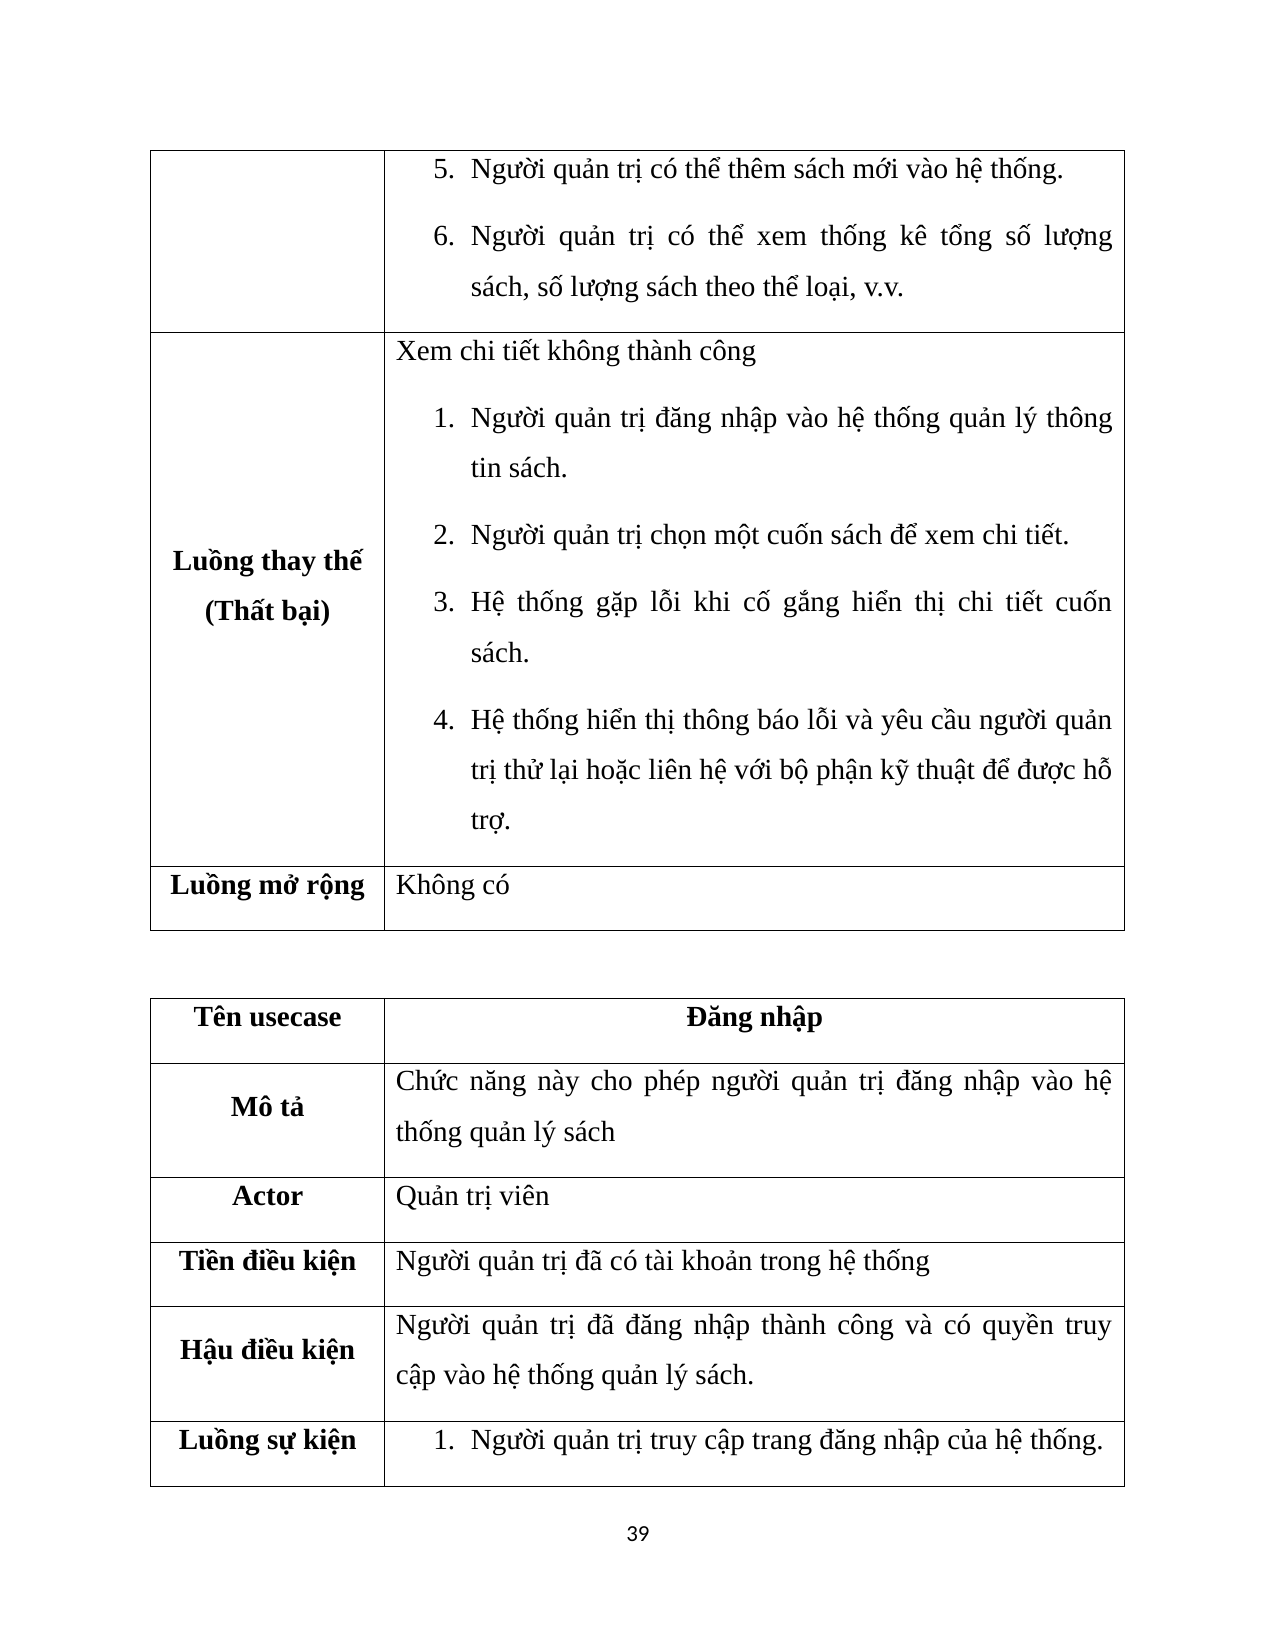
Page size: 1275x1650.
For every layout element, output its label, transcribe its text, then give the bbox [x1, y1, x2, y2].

table_cell Mô tả [151, 1064, 384, 1177]
table_cell Xem chi tiết không thành công Người quản trị đăng nhập vào hệ thống quản lý thông tin sách. Người quản trị chọn một cuốn sách để xem chi tiết. Hệ thống gặp lỗi khi cố gắng hiển thị chi tiết cuốn sách. Hệ thống hiển thị thông báo lỗi và yêu cầu người quản trị thử lại hoặc liên hệ với bộ phận kỹ thuật để được hỗ trợ. [385, 333, 1124, 866]
table_header Đăng nhập [385, 999, 1124, 1062]
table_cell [385, 1422, 1124, 1486]
table_header Tên usecase [151, 999, 384, 1062]
table_cell Luồng sự kiện [151, 1422, 384, 1486]
table_cell Actor [151, 1178, 384, 1242]
table_cell Chức năng này cho phép người quản trị đăng nhập vào hệ thống quản lý sách [385, 1064, 1124, 1177]
table_cell Người quản trị đã đăng nhập thành công và có quyền truy cập vào hệ thống quản lý sách. [385, 1307, 1124, 1421]
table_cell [151, 151, 384, 332]
table_cell Hậu điều kiện [151, 1307, 384, 1421]
table_cell Quản trị viên [385, 1178, 1124, 1242]
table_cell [385, 151, 1124, 332]
table_cell Luồng thay thế (Thất bại) [151, 333, 384, 866]
table_cell Tiền điều kiện [151, 1243, 384, 1306]
table_cell Không có [385, 867, 1124, 930]
table_cell Luồng mở rộng [151, 867, 384, 930]
table_cell Người quản trị đã có tài khoản trong hệ thống [385, 1243, 1124, 1306]
